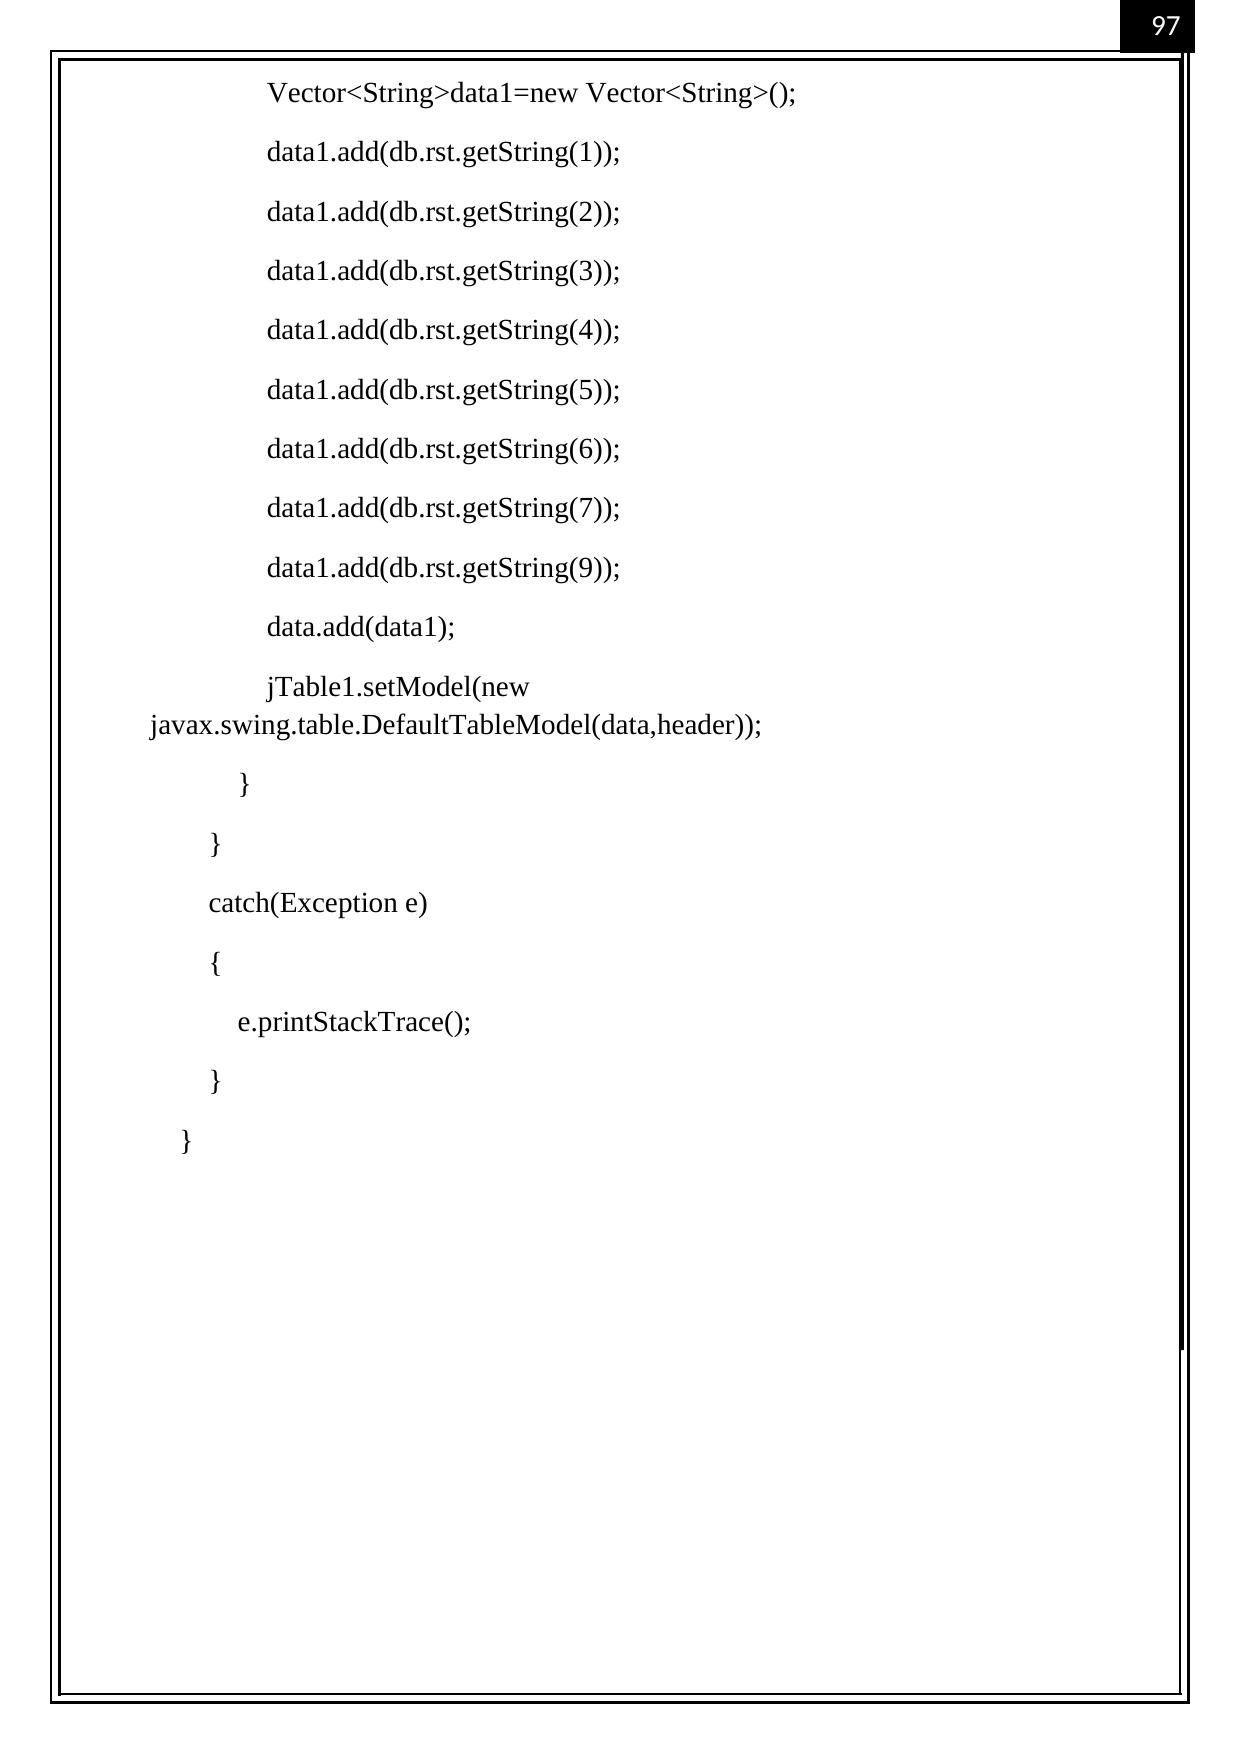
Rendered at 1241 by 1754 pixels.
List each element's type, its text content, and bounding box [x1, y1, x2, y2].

text Vector<String>data1=new Vector<String>(); [150, 75, 1090, 108]
text data1.add(db.rst.getString(4)); [150, 312, 1090, 346]
text } [150, 826, 1090, 859]
text data1.add(db.rst.getString(3)); [150, 253, 1090, 287]
text jTable1.setModel(new javax.swing.table.DefaultTableModel(data,header)); [150, 669, 1090, 741]
text } [150, 767, 1090, 800]
text } [150, 1123, 1090, 1156]
text data.add(data1); [150, 609, 1090, 643]
text data1.add(db.rst.getString(9)); [150, 550, 1090, 583]
text { [150, 945, 1090, 978]
text data1.add(db.rst.getString(7)); [150, 491, 1090, 524]
text catch(Exception e) [150, 885, 1090, 919]
text data1.add(db.rst.getString(1)); [150, 134, 1090, 168]
text e.printStackTrace(); [150, 1004, 1090, 1038]
text data1.add(db.rst.getString(2)); [150, 194, 1090, 227]
text data1.add(db.rst.getString(5)); [150, 372, 1090, 405]
text } [150, 1063, 1090, 1097]
text data1.add(db.rst.getString(6)); [150, 431, 1090, 465]
